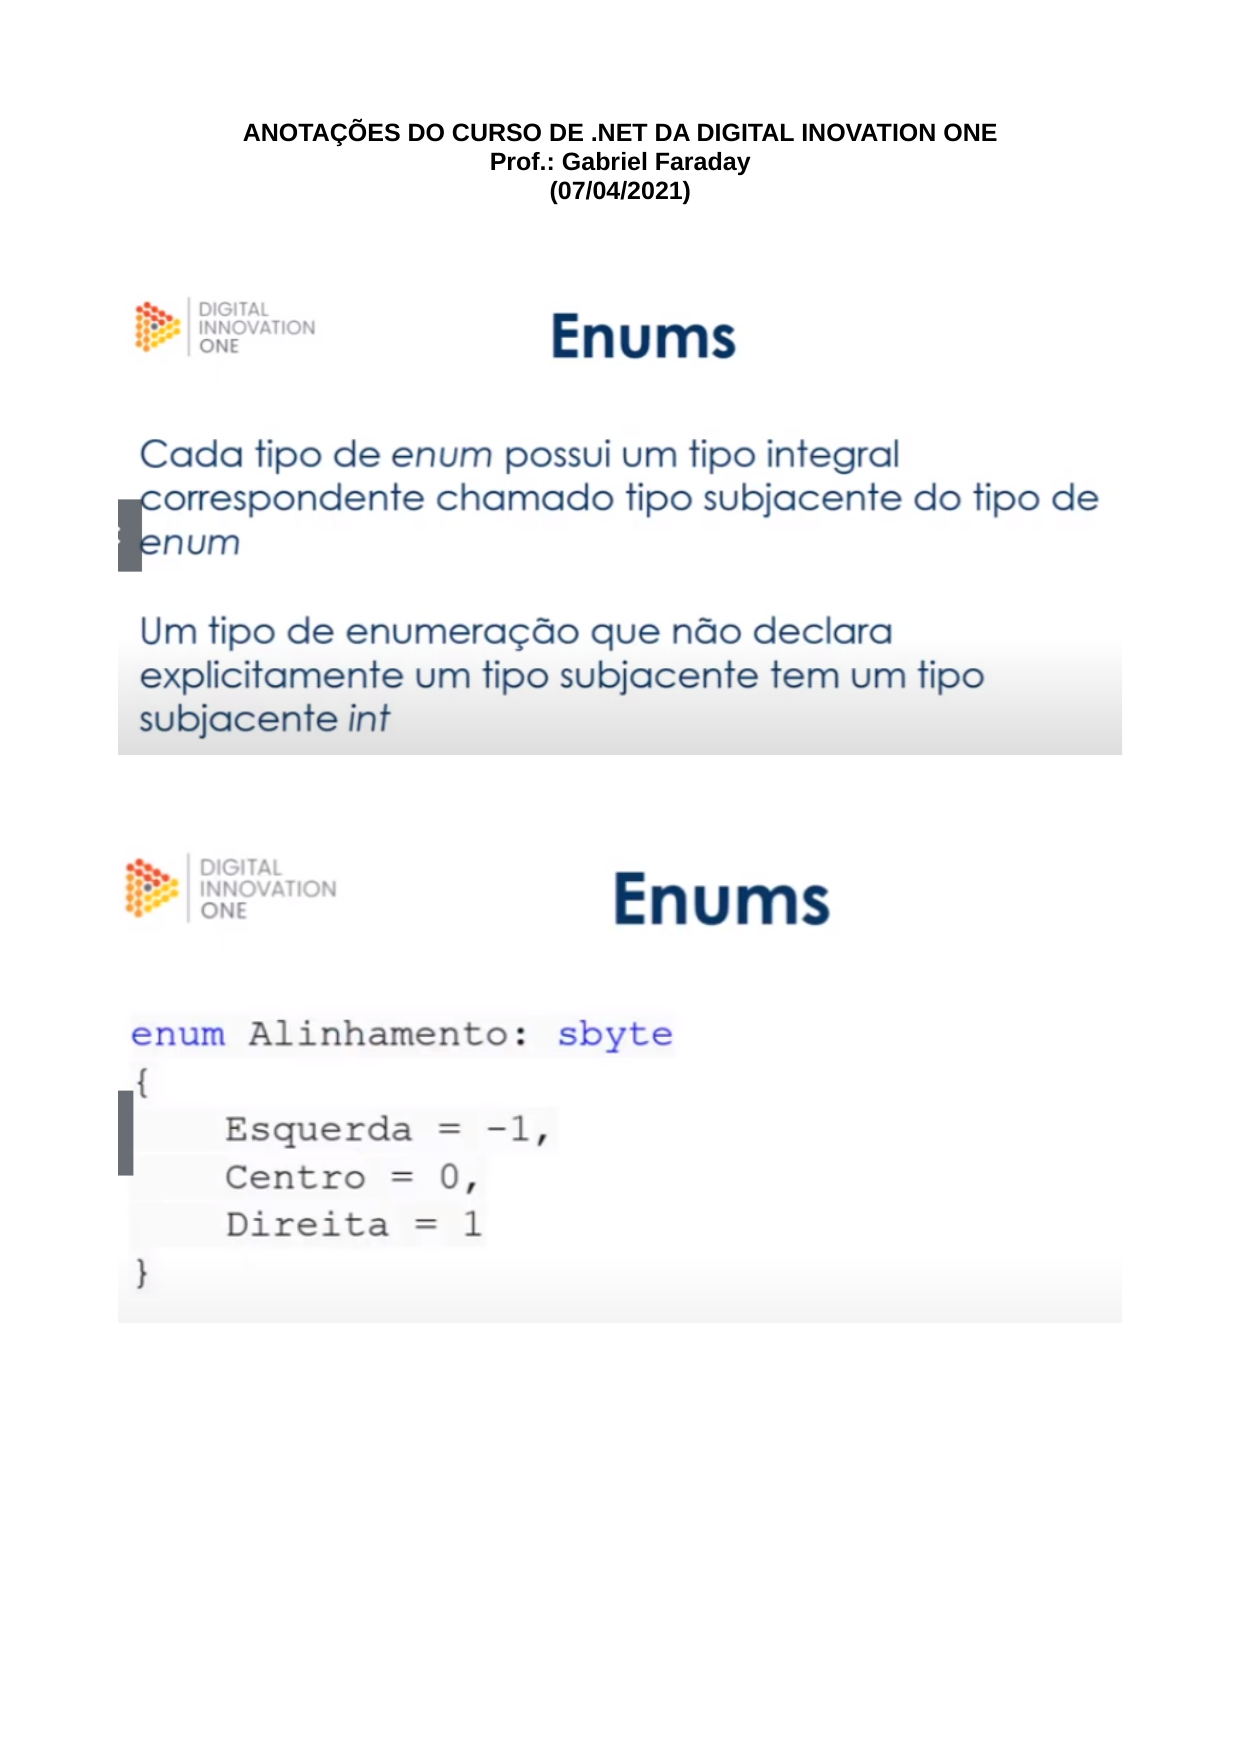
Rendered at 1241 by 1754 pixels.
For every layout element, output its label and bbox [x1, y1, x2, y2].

picture [118, 262, 1123, 755]
picture [118, 812, 1123, 1323]
